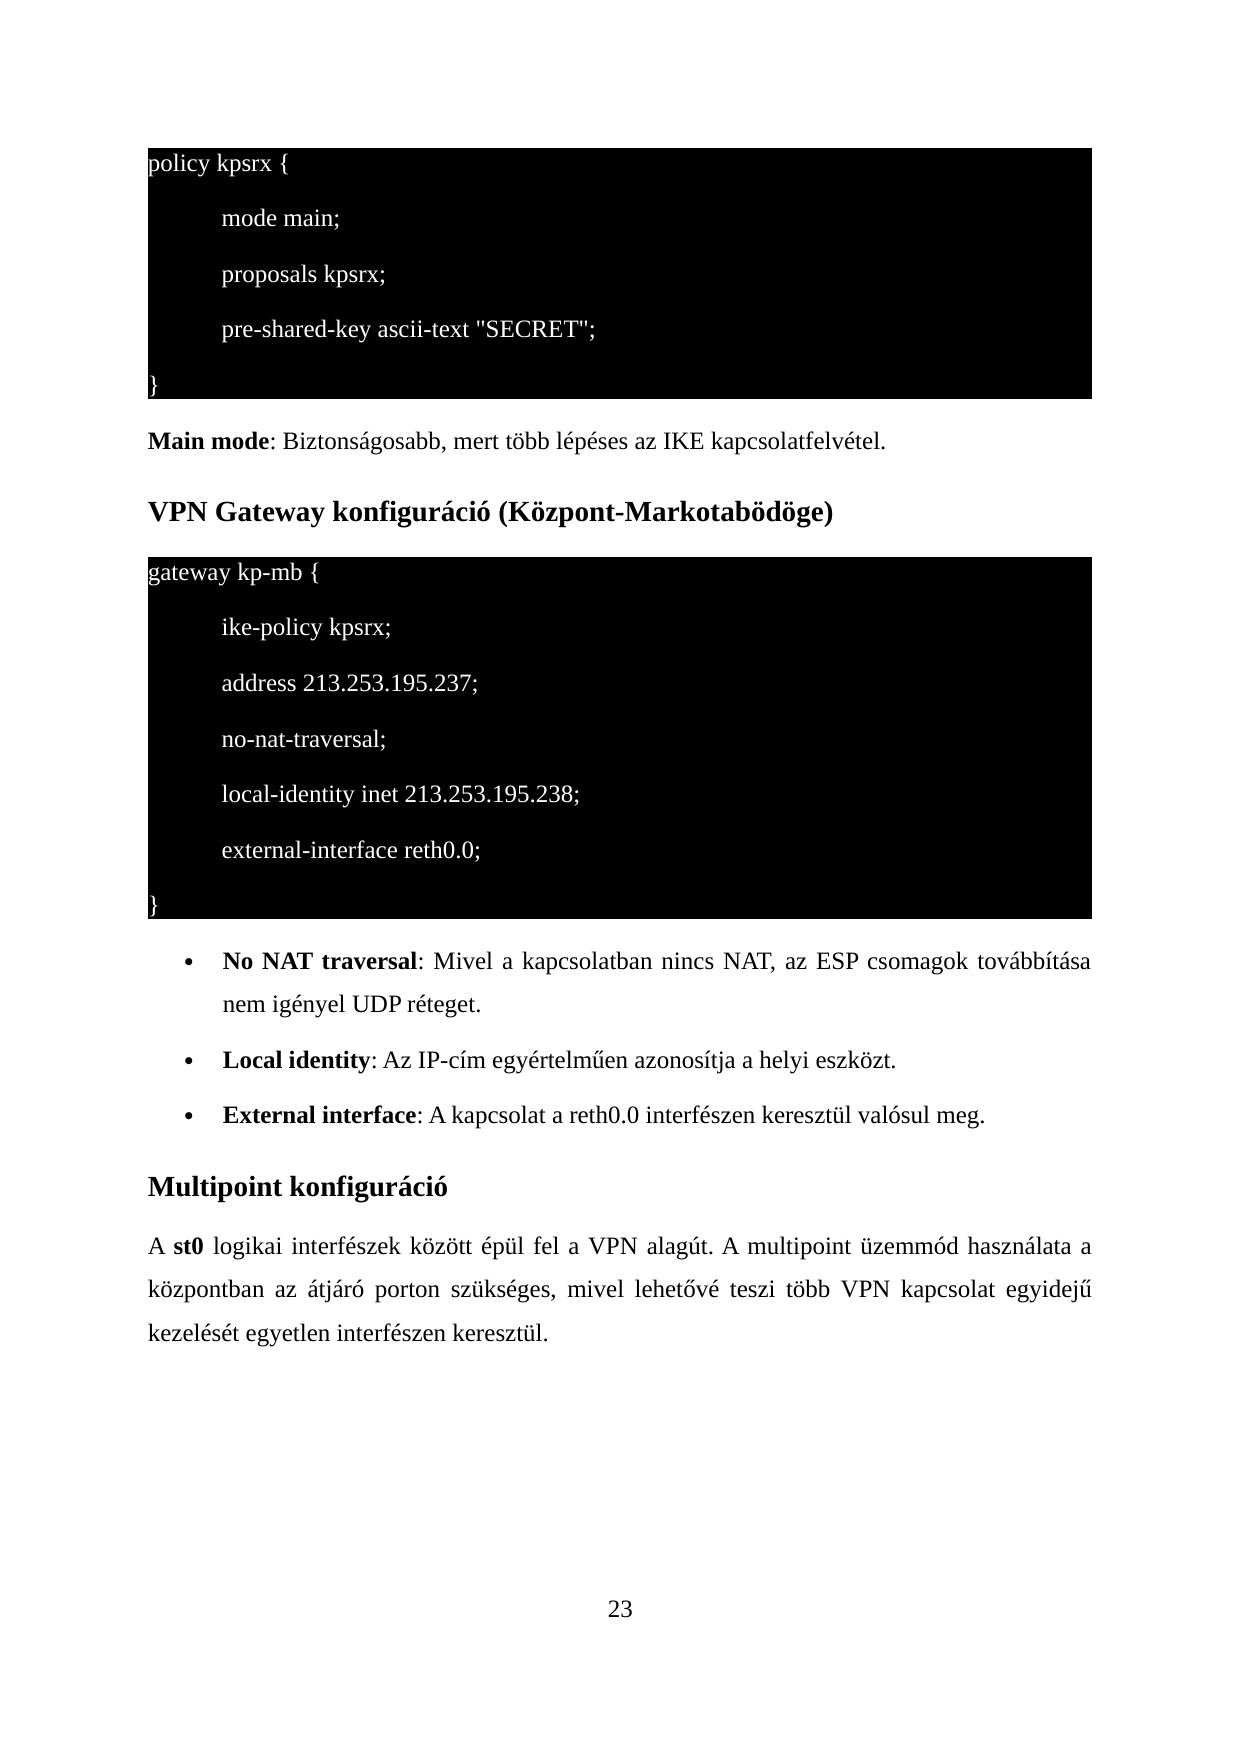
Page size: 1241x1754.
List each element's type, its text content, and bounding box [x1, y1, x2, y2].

text external-interface reth0.0; [148, 835, 1092, 864]
text VPN Gateway konfiguráció (Központ-Markotabödöge) [148, 494, 1092, 527]
text A st0 logikai interfészek között épül fel a VPN alagút. A multipoint üzemmód használata a központban az átjáró porton szükséges, mivel lehetővé teszi több VPN kapcsolat egyidejű kezelését egyetlen interfészen keresztül. [148, 1231, 1092, 1346]
list Local identity: Az IP-cím egyértelműen azonosítja a helyi eszközt. [185, 1045, 1092, 1074]
text ike-policy kpsrx; [148, 612, 1092, 641]
text } [148, 891, 1092, 919]
text local-identity inet 213.253.195.238; [148, 779, 1092, 808]
text mode main; [148, 203, 1092, 232]
text address 213.253.195.237; [148, 668, 1092, 697]
text proposals kpsrx; [148, 259, 1092, 288]
list No NAT traversal: Mivel a kapcsolatban nincs NAT, az ESP csomagok továbbítása nem igényel UDP réteget. [185, 946, 1092, 1018]
text Multipoint konfiguráció [148, 1169, 1092, 1202]
text Main mode: Biztonságosabb, mert több lépéses az IKE kapcsolatfelvétel. [148, 426, 1092, 454]
text policy kpsrx { [148, 148, 1092, 176]
text no-nat-traversal; [148, 724, 1092, 752]
list External interface: A kapcsolat a reth0.0 interfészen keresztül valósul meg. [185, 1101, 1092, 1129]
text gateway kp-mb { [148, 557, 1092, 586]
text pre-shared-key ascii-text "SECRET"; [148, 314, 1092, 343]
text } [148, 370, 1092, 399]
